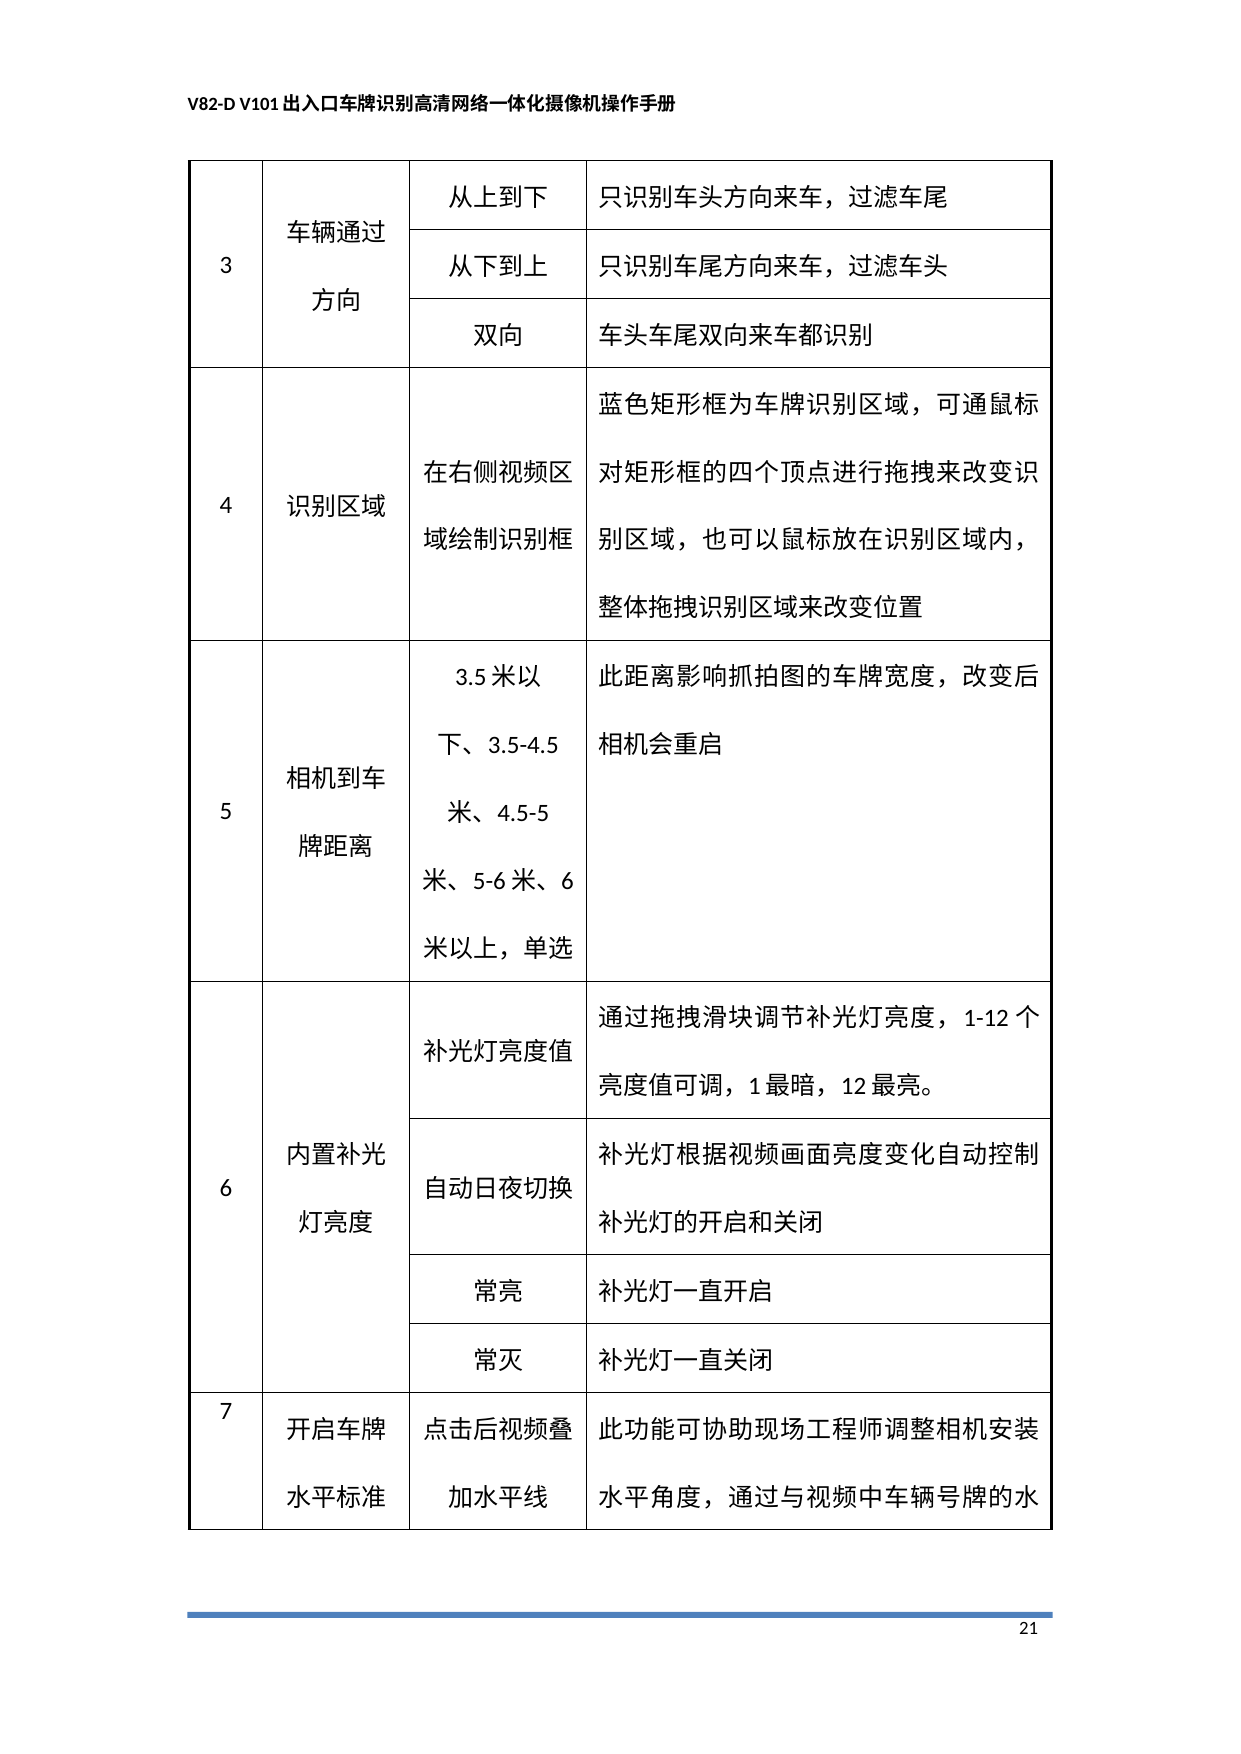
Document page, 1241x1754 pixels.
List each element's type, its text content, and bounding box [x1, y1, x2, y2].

table_cell 自动日夜切换 [410, 1119, 586, 1254]
table_cell 车辆通过方向 [263, 161, 409, 367]
table_cell 补光灯一直开启 [587, 1255, 1050, 1323]
table_cell 识别区域 [263, 368, 409, 640]
table_cell 通过拖拽滑块调节补光灯亮度，1-12个亮度值可调，1最暗，12最亮。 [587, 982, 1050, 1117]
table_cell 相机到车牌距离 [263, 641, 409, 981]
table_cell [587, 1393, 1050, 1529]
table_cell 5 [191, 641, 262, 981]
table_cell 双向 [410, 299, 586, 367]
table_cell 常灭 [410, 1324, 586, 1392]
table_cell 只识别车头方向来车，过滤车尾 [587, 161, 1050, 229]
table_cell 只识别车尾方向来车，过滤车头 [587, 230, 1050, 298]
table_cell 3 [191, 161, 262, 367]
table_cell 6 [191, 982, 262, 1392]
table_cell 车头车尾双向来车都识别 [587, 299, 1050, 367]
table_cell 3.5米以下、3.5-4.5米、4.5-5米、5-6米、6米以上，单选 [410, 641, 586, 981]
table_cell 从上到下 [410, 161, 586, 229]
table_cell 4 [191, 368, 262, 640]
table_cell 7 [191, 1393, 262, 1529]
table_cell 内置补光灯亮度 [263, 982, 409, 1392]
table_cell 补光灯一直关闭 [587, 1324, 1050, 1392]
table_cell 补光灯根据视频画面亮度变化自动控制补光灯的开启和关闭 [587, 1119, 1050, 1254]
table_cell 在右侧视频区域绘制识别框 [410, 368, 586, 640]
table_cell 此距离影响抓拍图的车牌宽度，改变后相机会重启 [587, 641, 1050, 981]
table_cell 开启车牌水平标准对比 [263, 1393, 409, 1529]
table_cell 蓝色矩形框为车牌识别区域，可通鼠标对矩形框的四个顶点进行拖拽来改变识别区域，也可以鼠标放在识别区域内，整体拖拽识别区域来改变位置 [587, 368, 1050, 640]
table_cell 常亮 [410, 1255, 586, 1323]
table_cell 从下到上 [410, 230, 586, 298]
table_cell 点击后视频叠加水平线 [410, 1393, 586, 1529]
table_cell 补光灯亮度值 [410, 982, 586, 1117]
